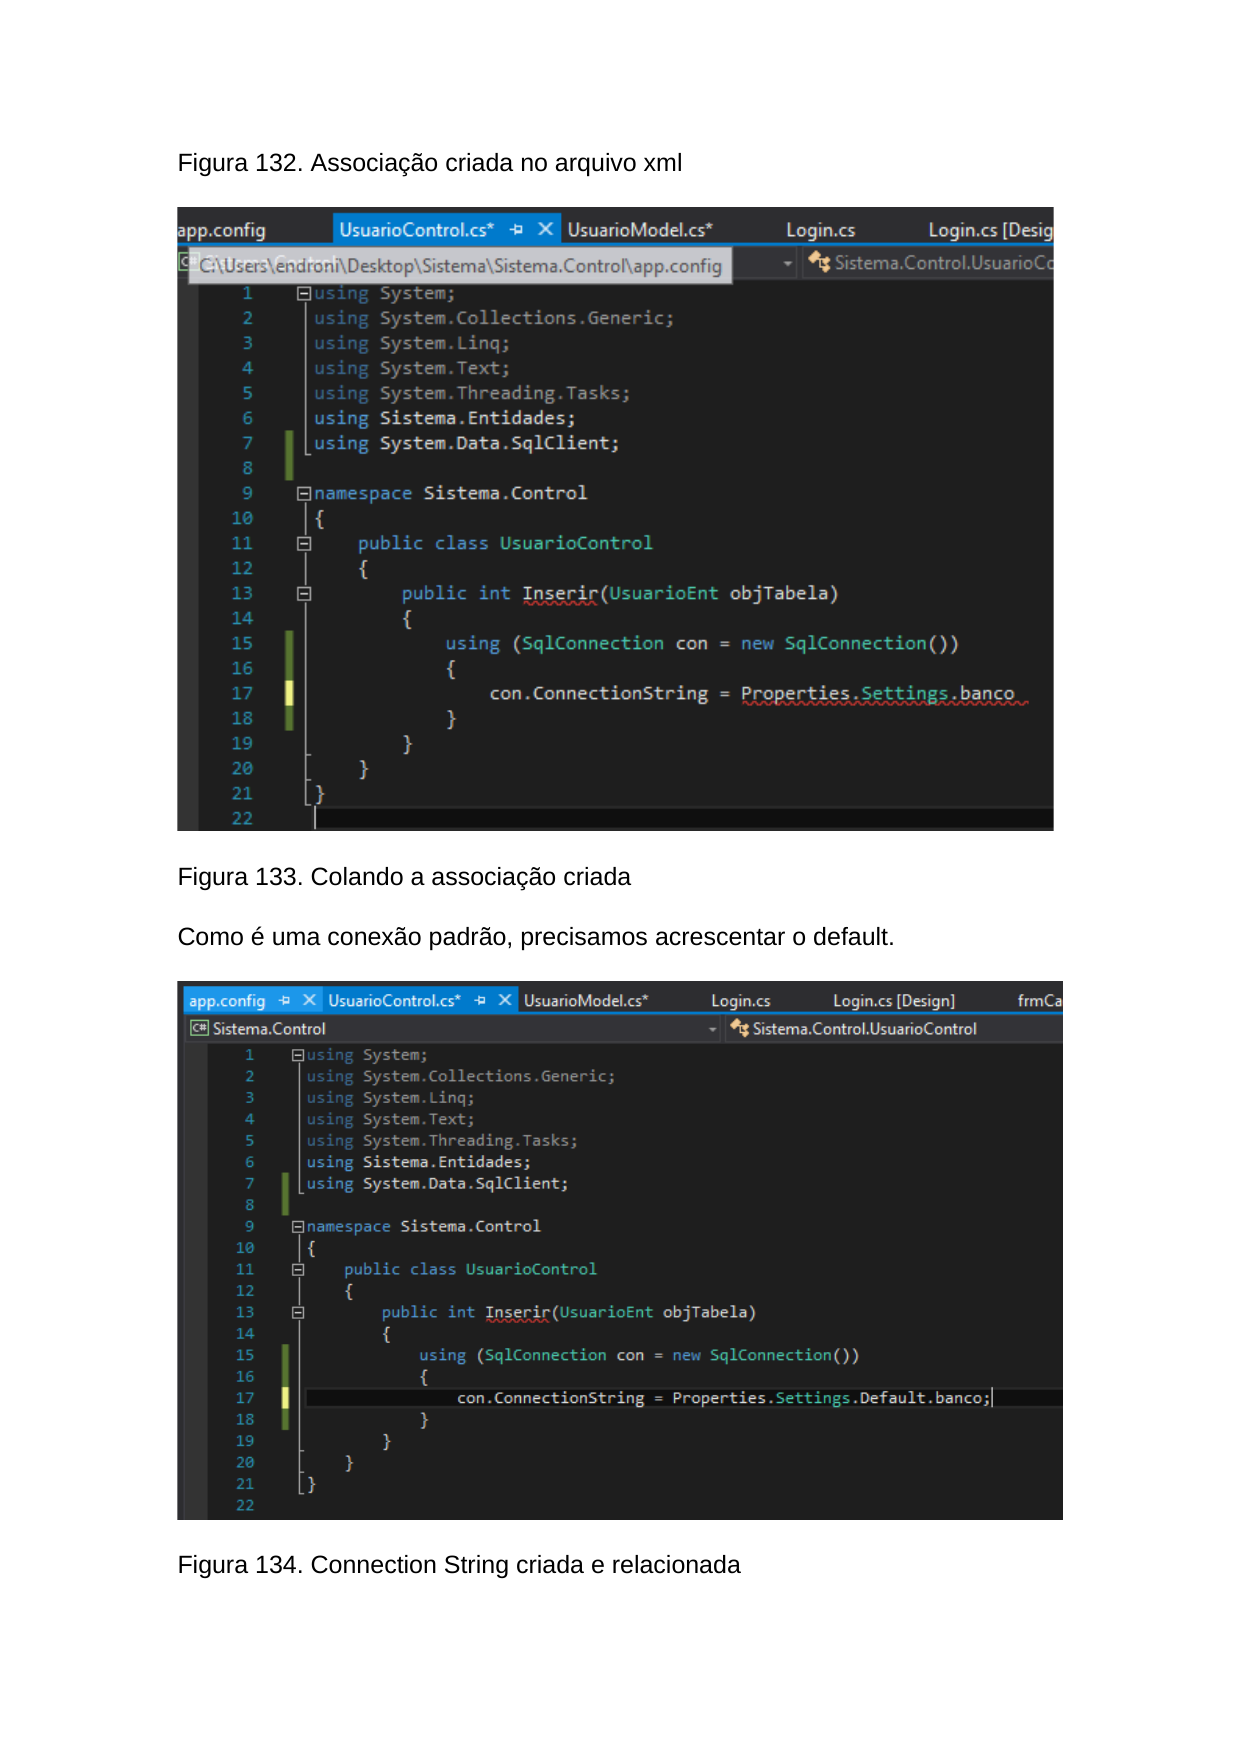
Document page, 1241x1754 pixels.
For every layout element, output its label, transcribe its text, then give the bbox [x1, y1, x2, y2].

text Figura 132. Associação criada no arquivo xml [177, 148, 1063, 176]
text Como é uma conexão padrão, precisamos acrescentar o default. [177, 922, 1063, 951]
text Figura 133. Colando a associação criada [177, 862, 1063, 891]
text Figura 134. Connection String criada e relacionada [177, 1551, 1063, 1579]
